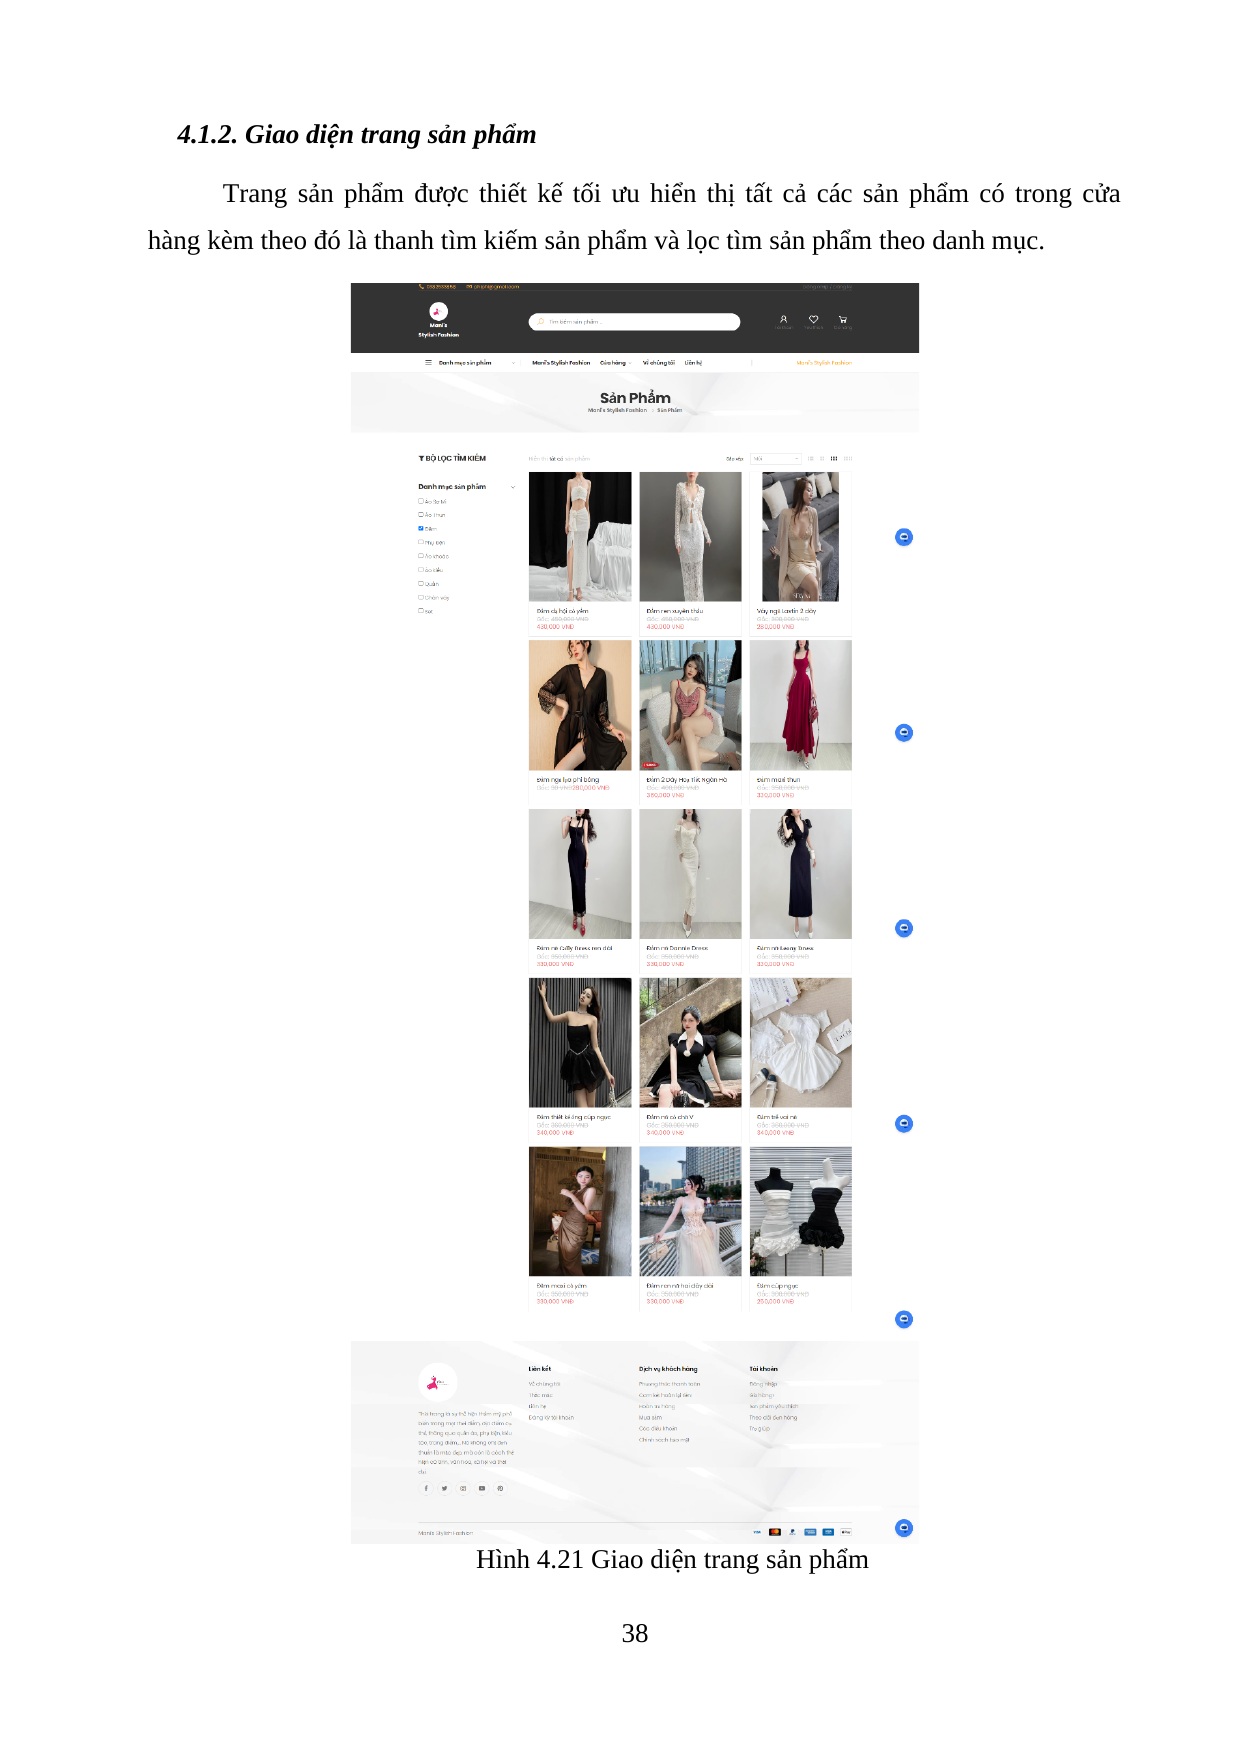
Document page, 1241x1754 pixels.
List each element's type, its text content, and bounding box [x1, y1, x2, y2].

subtitle Giao diện trang sản phẩm [177, 118, 1122, 149]
text Trang sản phẩm được thiết kế tối ưu hiển thị tất cả các sản phẩm có trong cửa hàng kèm theo đó là thanh tìm kiếm sản phẩm và lọc tìm sản phẩm theo danh mục. [148, 177, 1122, 255]
picture [350, 283, 920, 1544]
